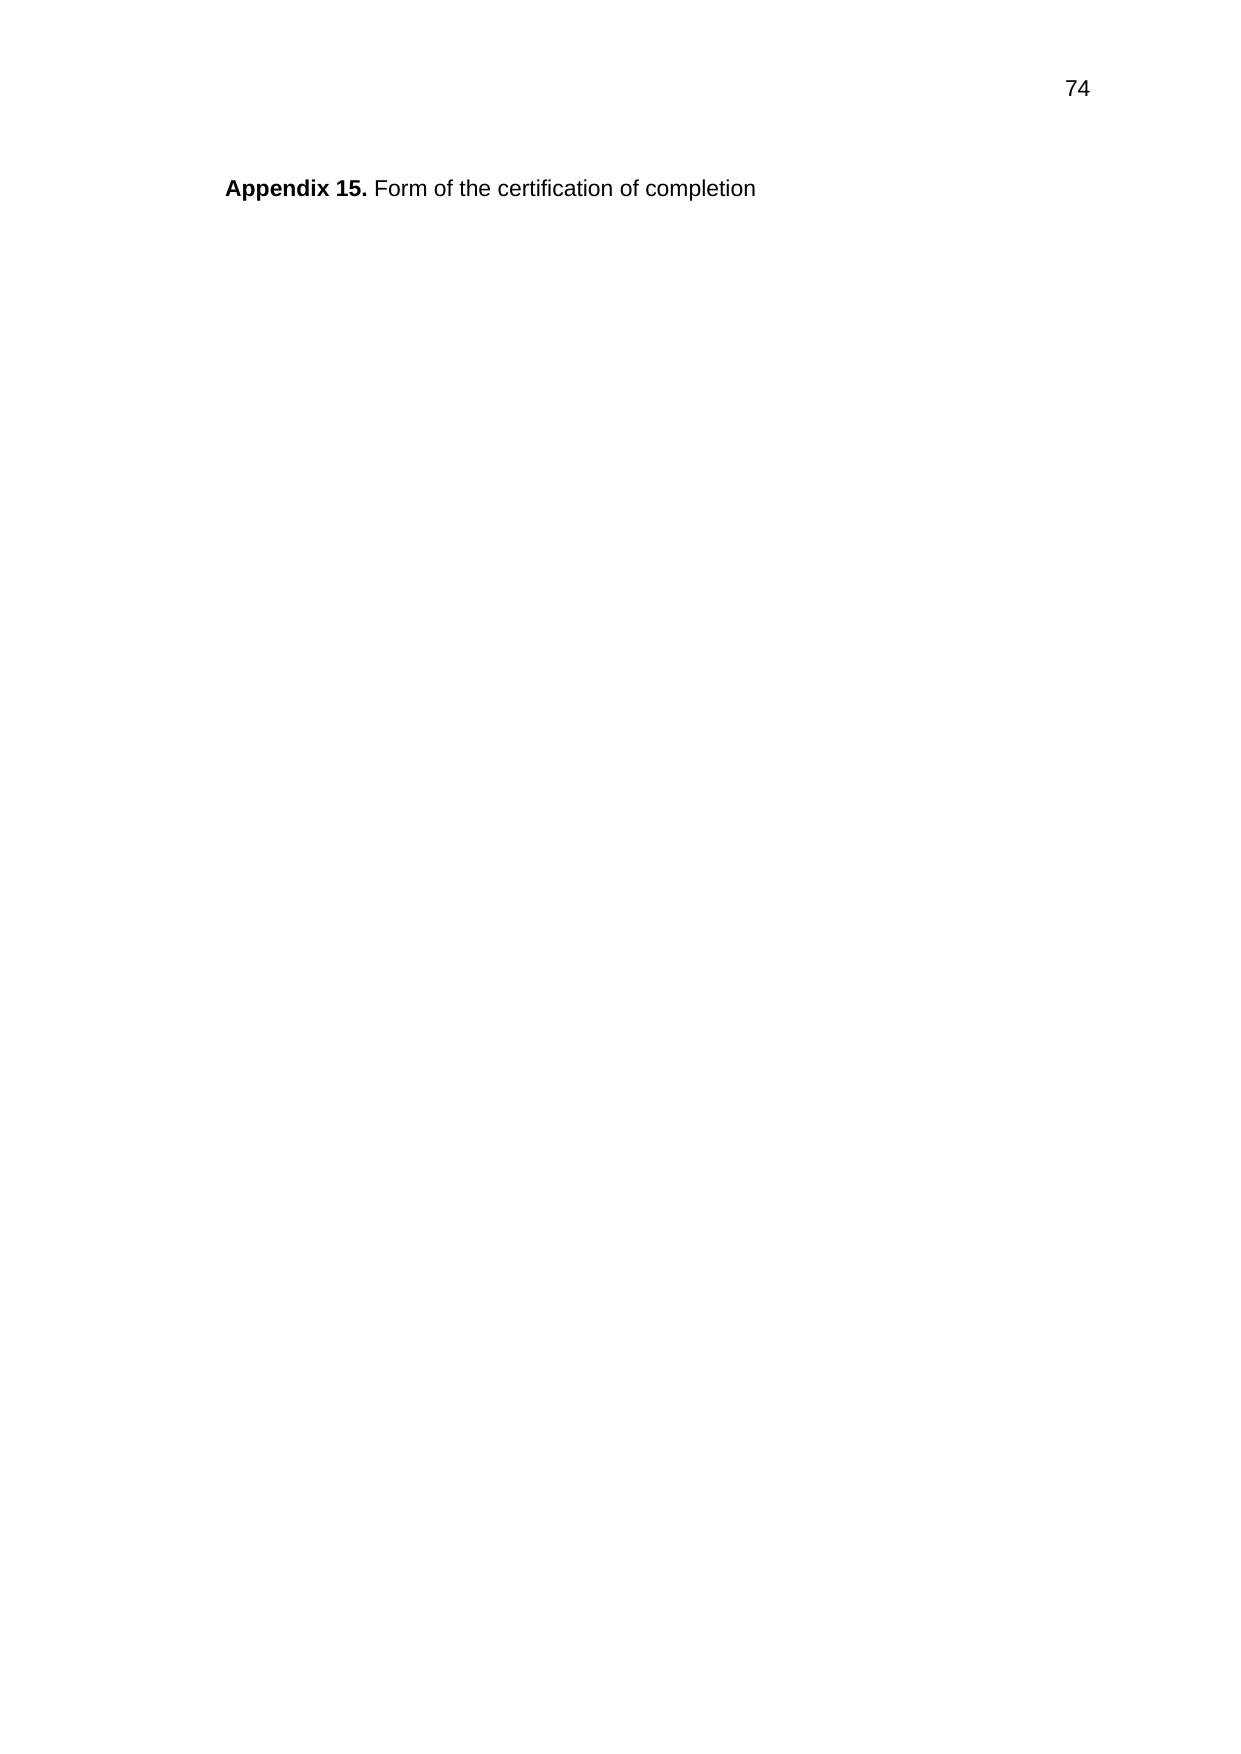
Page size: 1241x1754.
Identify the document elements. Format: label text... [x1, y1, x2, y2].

subtitle Appendix 15. Form of the certification of completion [225, 175, 1090, 201]
